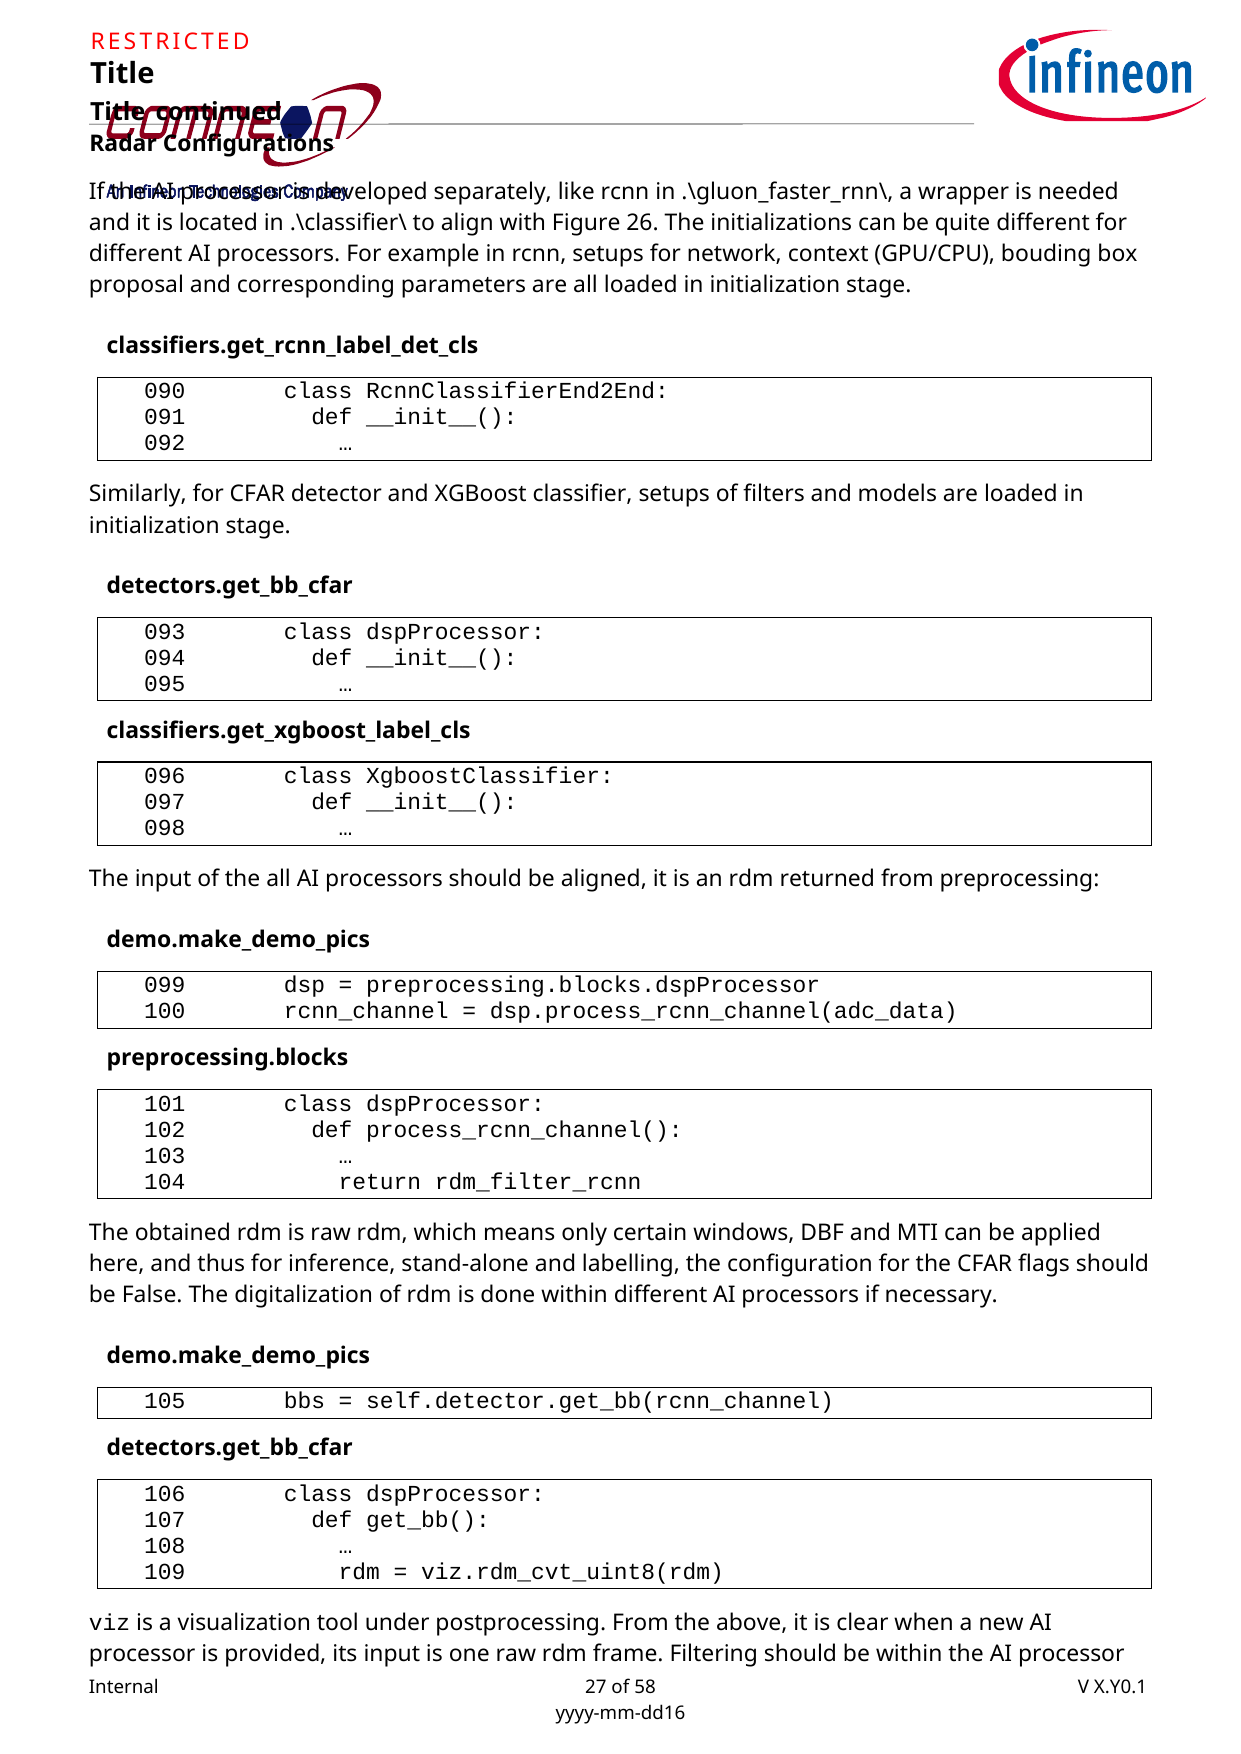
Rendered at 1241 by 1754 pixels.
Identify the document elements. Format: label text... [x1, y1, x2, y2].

table_cell classifiers.get_xgboost_label_cls [98, 701, 1152, 761]
table_cell bbs = self.detector.get_bb(rcnn_channel) [98, 1388, 1151, 1418]
text If the AI processor is developed separately, like rcnn in .\gluon_faster_rnn\, a wrapper is needed and it is located in .\classifier\ to align with Figure 26. The initializations can be quite different for different AI processors. For example in rcnn, setups for network, context (GPU/CPU), bouding box proposal and corresponding parameters are all loaded in initialization stage. [89, 174, 1152, 299]
table_cell class dspProcessor: def get_bb(): … rdm = viz.rdm_cvt_uint8(rdm) [98, 1480, 1151, 1588]
table_cell class RcnnClassifierEnd2End: def __init__(): … [98, 378, 1151, 460]
text The obtained rdm is raw rdm, which means only certain windows, DBF and MTI can be applied here, and thus for inference, stand-alone and labelling, the configuration for the CFAR flags should be False. The digitalization of rdm is done within different AI processors if necessary. [89, 1216, 1152, 1309]
table_cell class dspProcessor: def process_rcnn_channel(): … return rdm_filter_rcnn [98, 1090, 1151, 1198]
table_cell class dspProcessor: def __init__(): … [98, 618, 1151, 700]
table_cell preprocessing.blocks [98, 1029, 1152, 1089]
text The input of the all AI processors should be aligned, it is an rdm returned from preprocessing: [89, 862, 1152, 893]
table_cell detectors.get_bb_cfar [98, 1419, 1152, 1479]
table_header detectors.get_bb_cfar [98, 557, 1152, 617]
text Similarly, for CFAR detector and XGBoost classifier, setups of filters and models are loaded in initialization stage. [89, 477, 1152, 540]
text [89, 1606, 1152, 1668]
table_header classifiers.get_rcnn_label_det_cls [98, 316, 1152, 377]
table_cell class XgboostClassifier: def __init__(): … [98, 763, 1151, 844]
table_header demo.make_demo_pics [98, 910, 1152, 971]
table_header demo.make_demo_pics [98, 1326, 1152, 1387]
table_cell dsp = preprocessing.blocks.dspProcessor rcnn_channel = dsp.process_rcnn_channel(adc_data) [98, 972, 1151, 1028]
